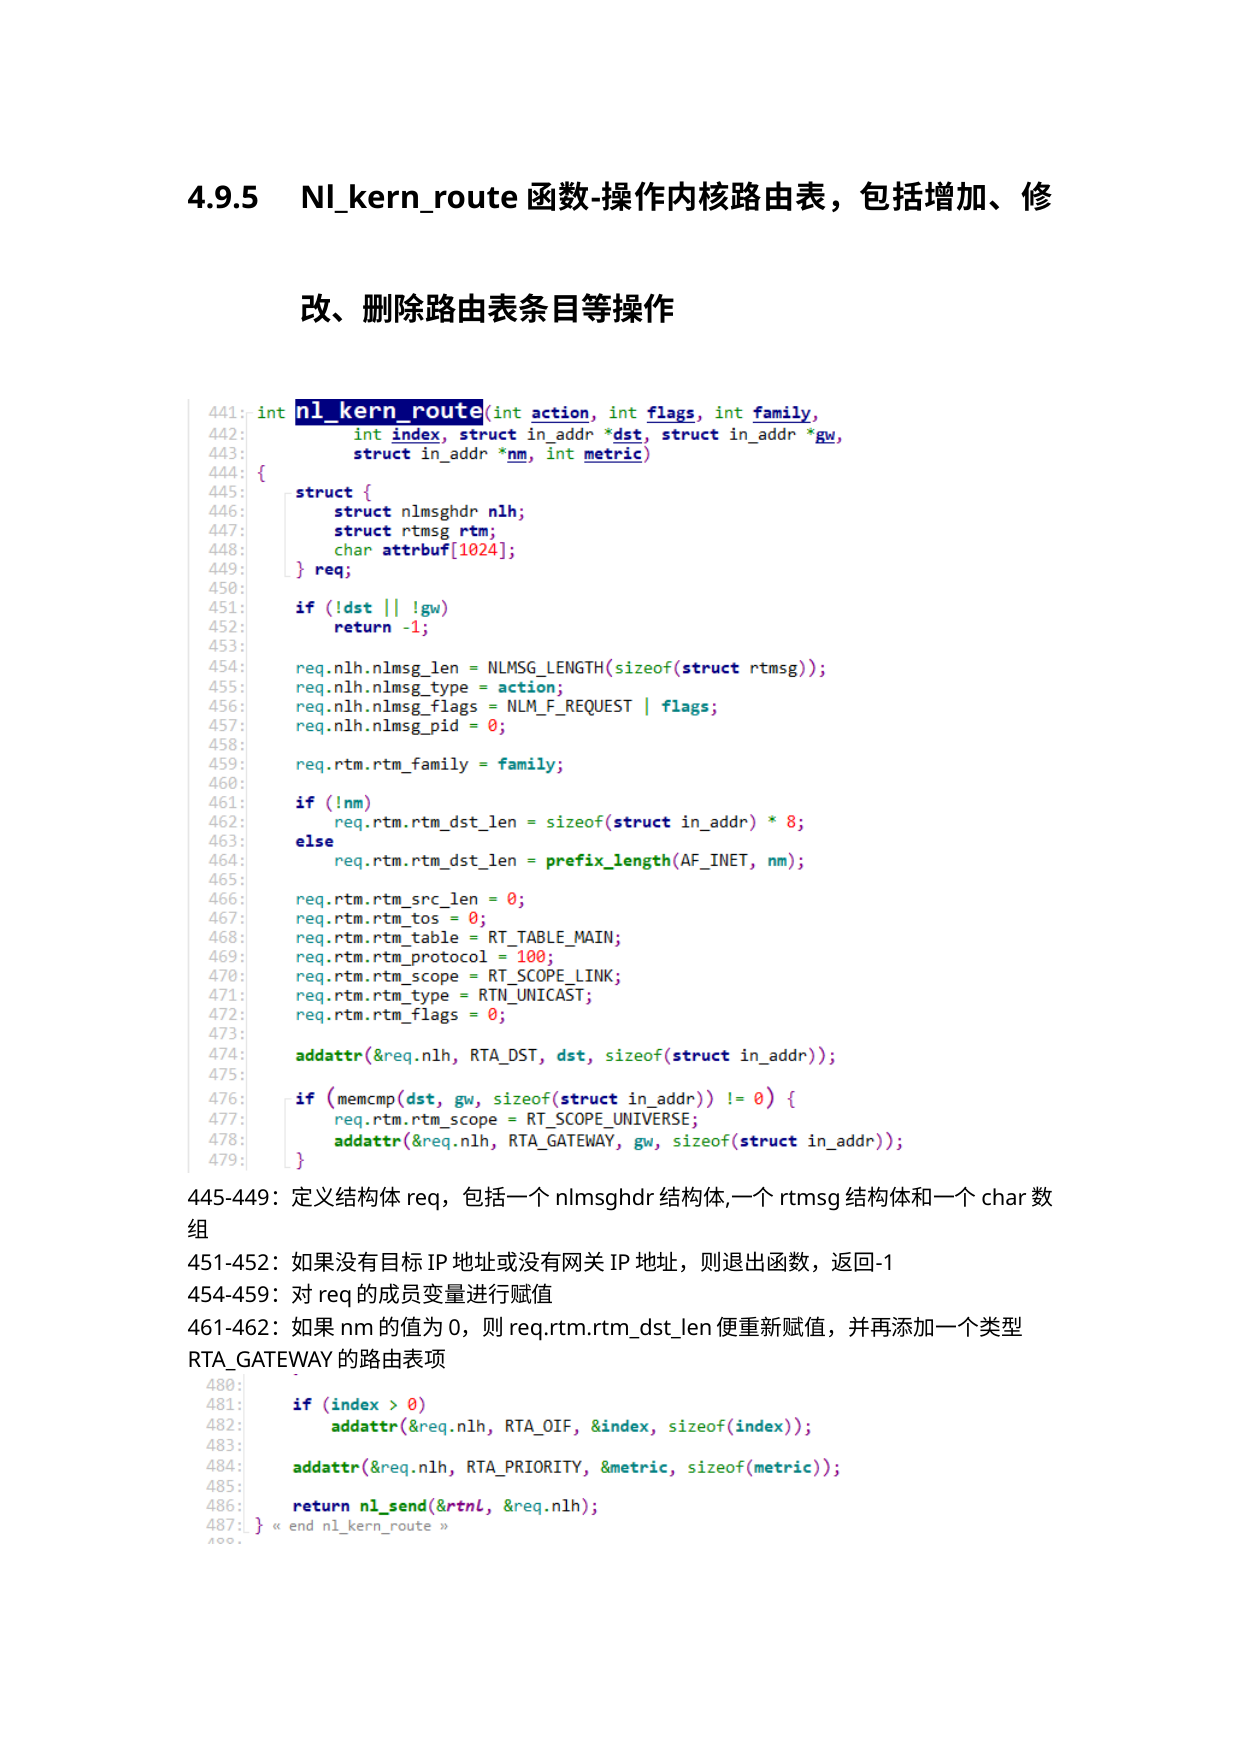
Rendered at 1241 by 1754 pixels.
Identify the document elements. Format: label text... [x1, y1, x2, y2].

picture [187, 399, 1054, 1173]
text 451-452：如果没有目标IP地址或没有网关IP地址，则退出函数，返回-1 [187, 1244, 1053, 1277]
text 445-449：定义结构体req，包括一个nlmsghdr结构体,一个rtmsg结构体和一个char数组 [187, 1179, 1053, 1244]
text RTA_GATEWAY的路由表项 [187, 1342, 1053, 1374]
text 461-462：如果nm的值为0，则req.rtm.rtm_dst_len便重新赋值，并再添加一个类型 [187, 1309, 1053, 1342]
subtitle Nl_kern_route函数-操作内核路由表，包括增加、修改、删除路由表条目等操作 [187, 162, 1053, 339]
picture [187, 1374, 1053, 1544]
text 454-459：对req的成员变量进行赋值 [187, 1277, 1053, 1309]
